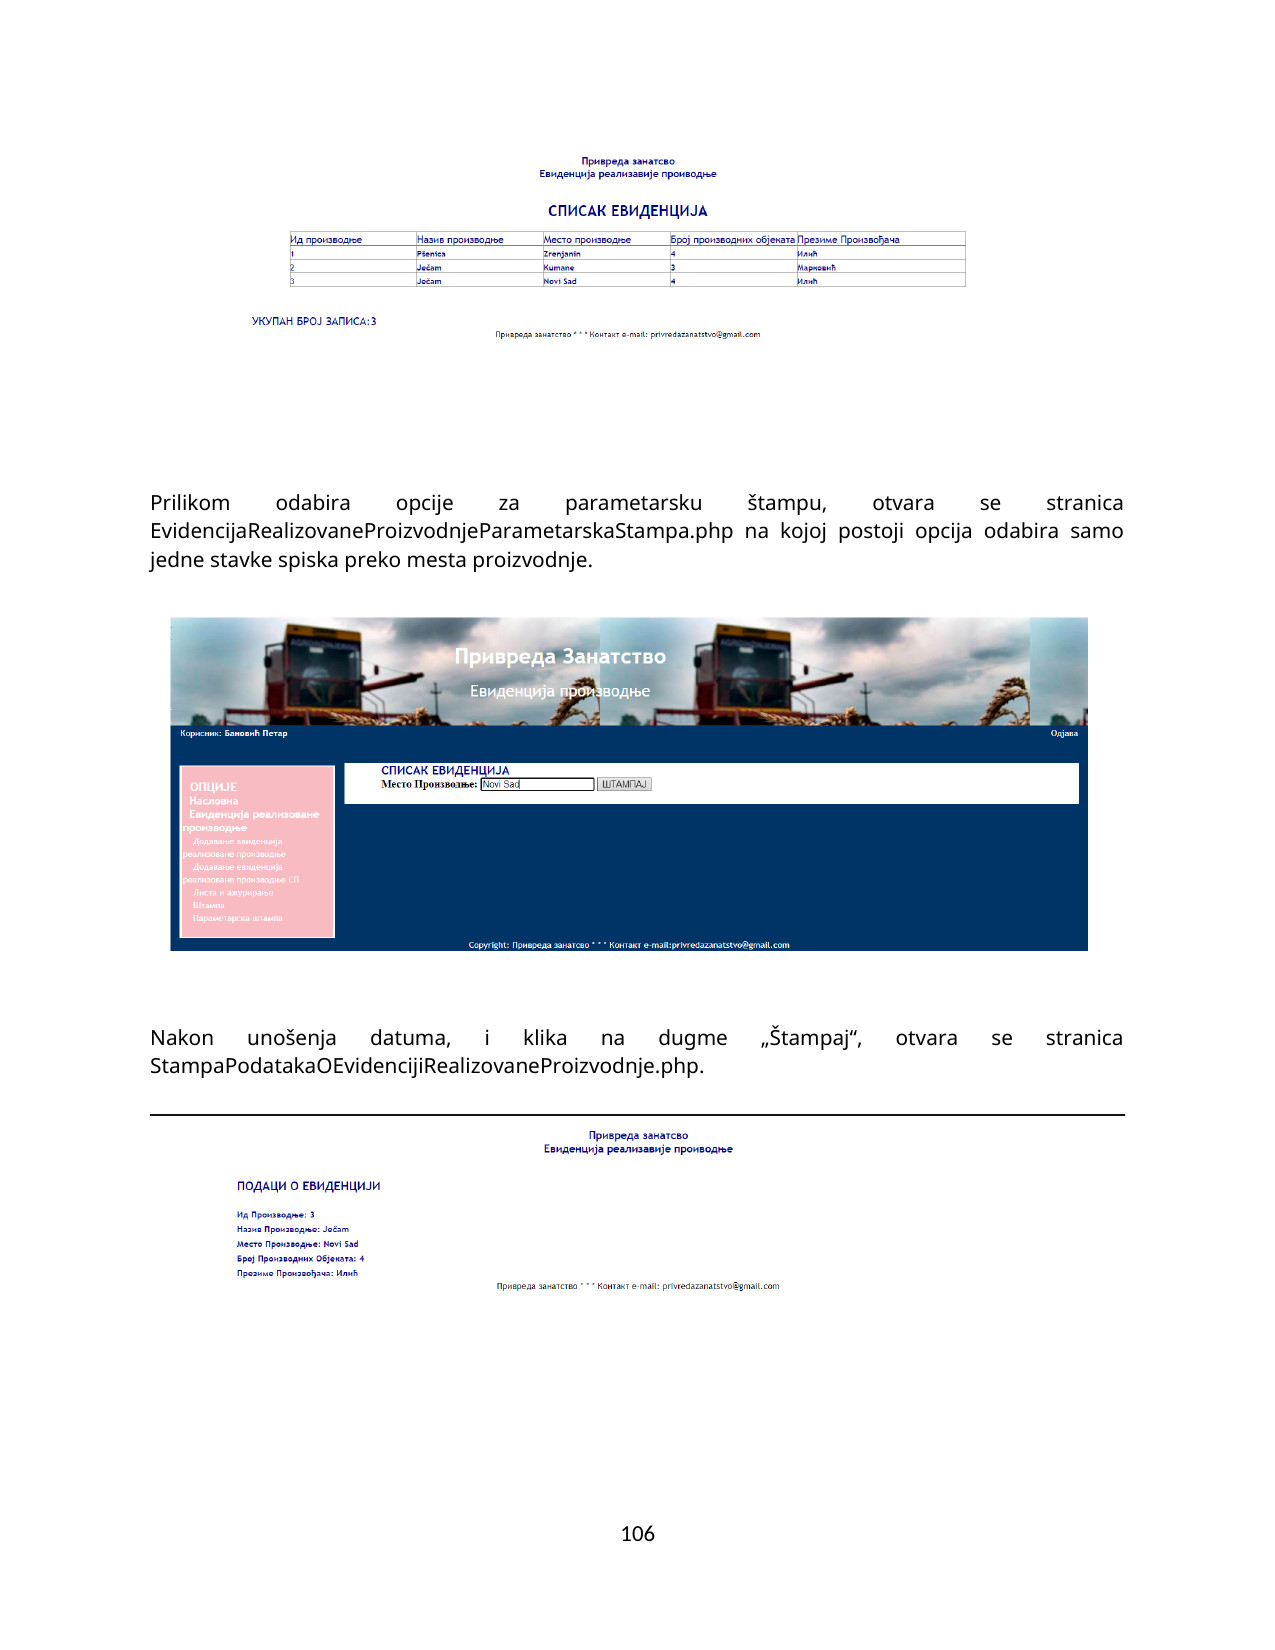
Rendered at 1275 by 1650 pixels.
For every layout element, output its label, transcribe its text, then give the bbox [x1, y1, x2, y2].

text Nakon unošenja datuma, i klika na dugme „Štampaj“, otvara se stranica StampaPodatakaOEvidencijiRealizovaneProizvodnje.php. [150, 1023, 1125, 1080]
picture [150, 1114, 1125, 1446]
text Prilikom odabira opcije za parametarsku štampu, otvara se stranica EvidencijaRealizovaneProizvodnjeParametarskaStampa.php na kojoj postoji opcija odabira samo jedne stavke spiska preko mesta proizvodnje. [150, 488, 1125, 573]
picture [150, 607, 1125, 989]
picture [150, 150, 1125, 454]
